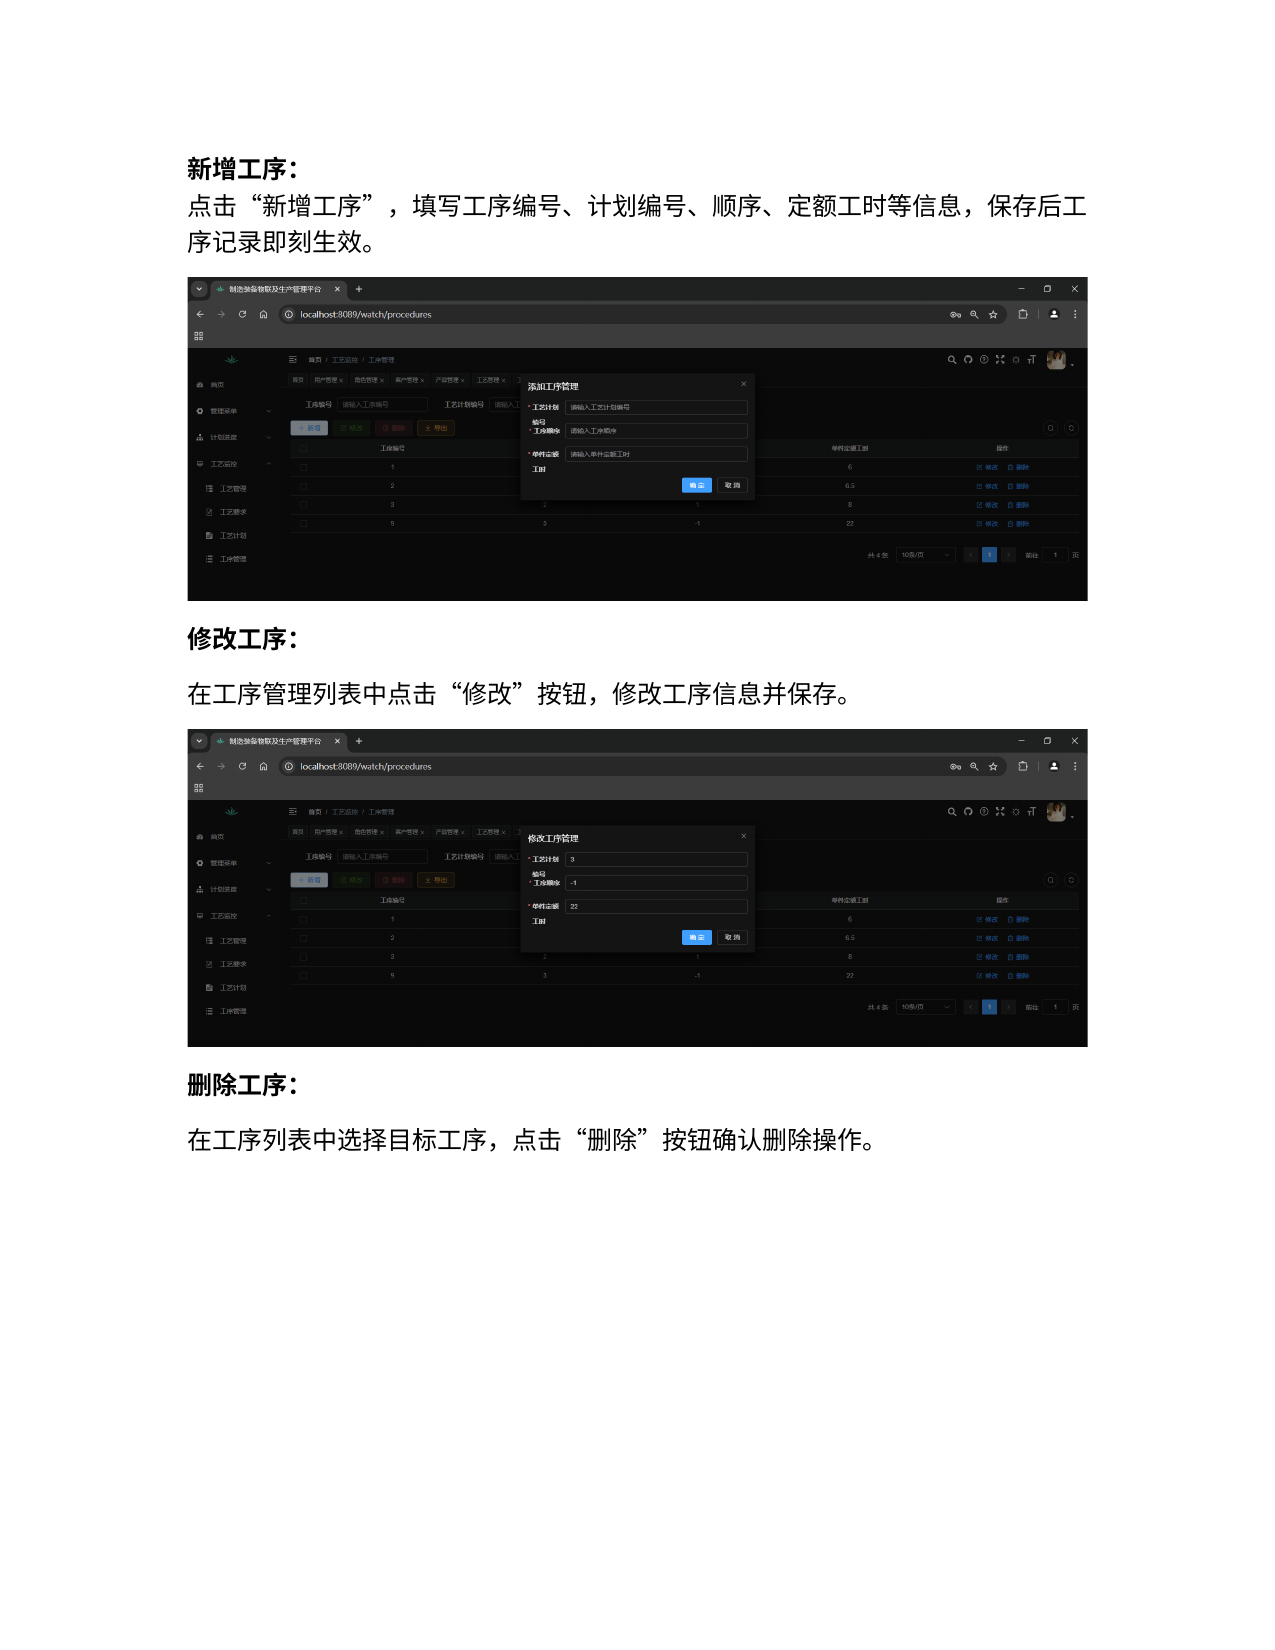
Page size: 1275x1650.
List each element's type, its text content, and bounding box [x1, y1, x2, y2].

text 在工序列表中选择目标工序，点击“删除”按钮确认删除操作。 [187, 1121, 1087, 1157]
picture [187, 729, 1088, 1047]
text 在工序管理列表中点击“修改”按钮，修改工序信息并保存。 [187, 675, 1087, 711]
text 修改工序： [187, 620, 1087, 656]
text 新增工序： 点击“新增工序”，填写工序编号、计划编号、顺序、定额工时等信息，保存后工序记录即刻生效。 [187, 150, 1087, 259]
picture [187, 277, 1088, 601]
text 删除工序： [187, 1066, 1087, 1102]
